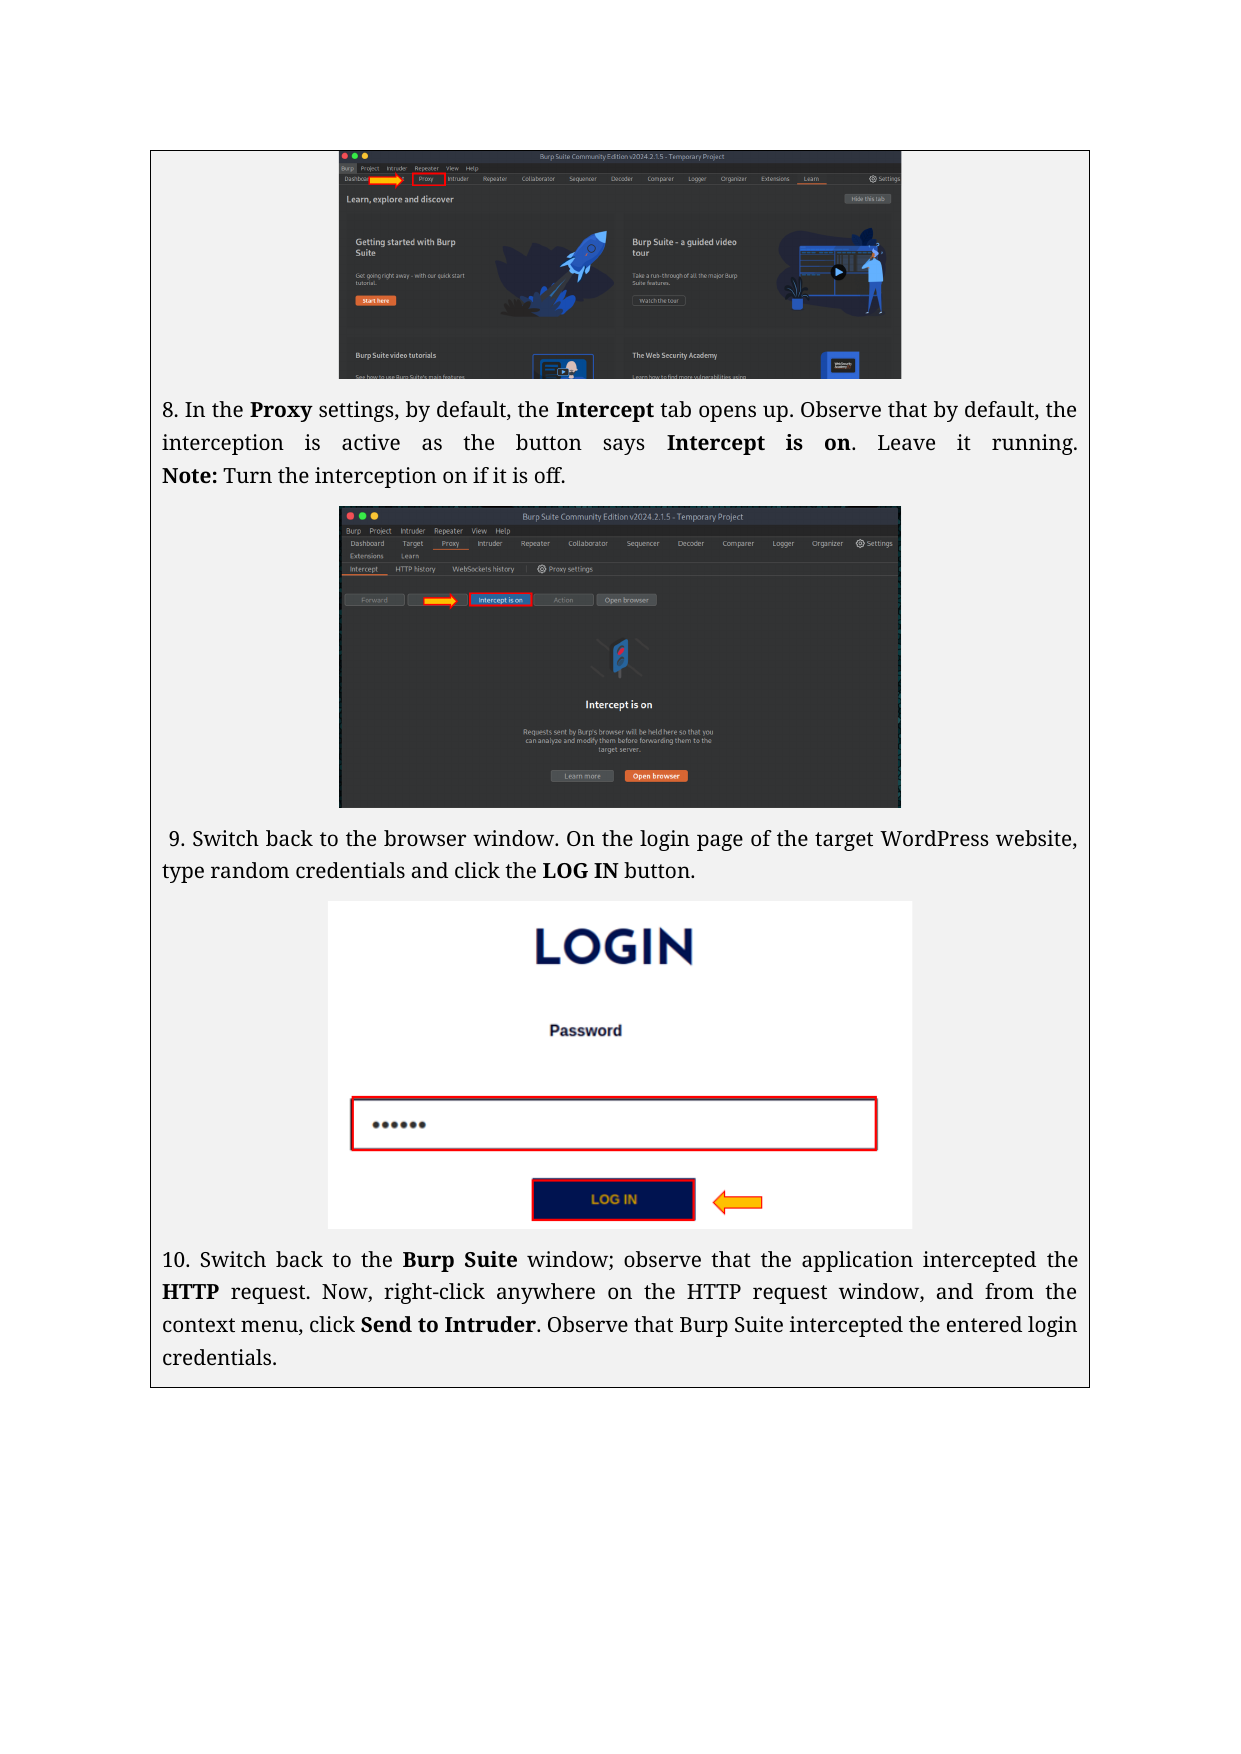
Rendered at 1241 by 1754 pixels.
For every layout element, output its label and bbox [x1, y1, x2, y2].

picture [338, 151, 902, 379]
table_header [151, 151, 1089, 1387]
picture [327, 901, 913, 1229]
picture [339, 506, 902, 808]
